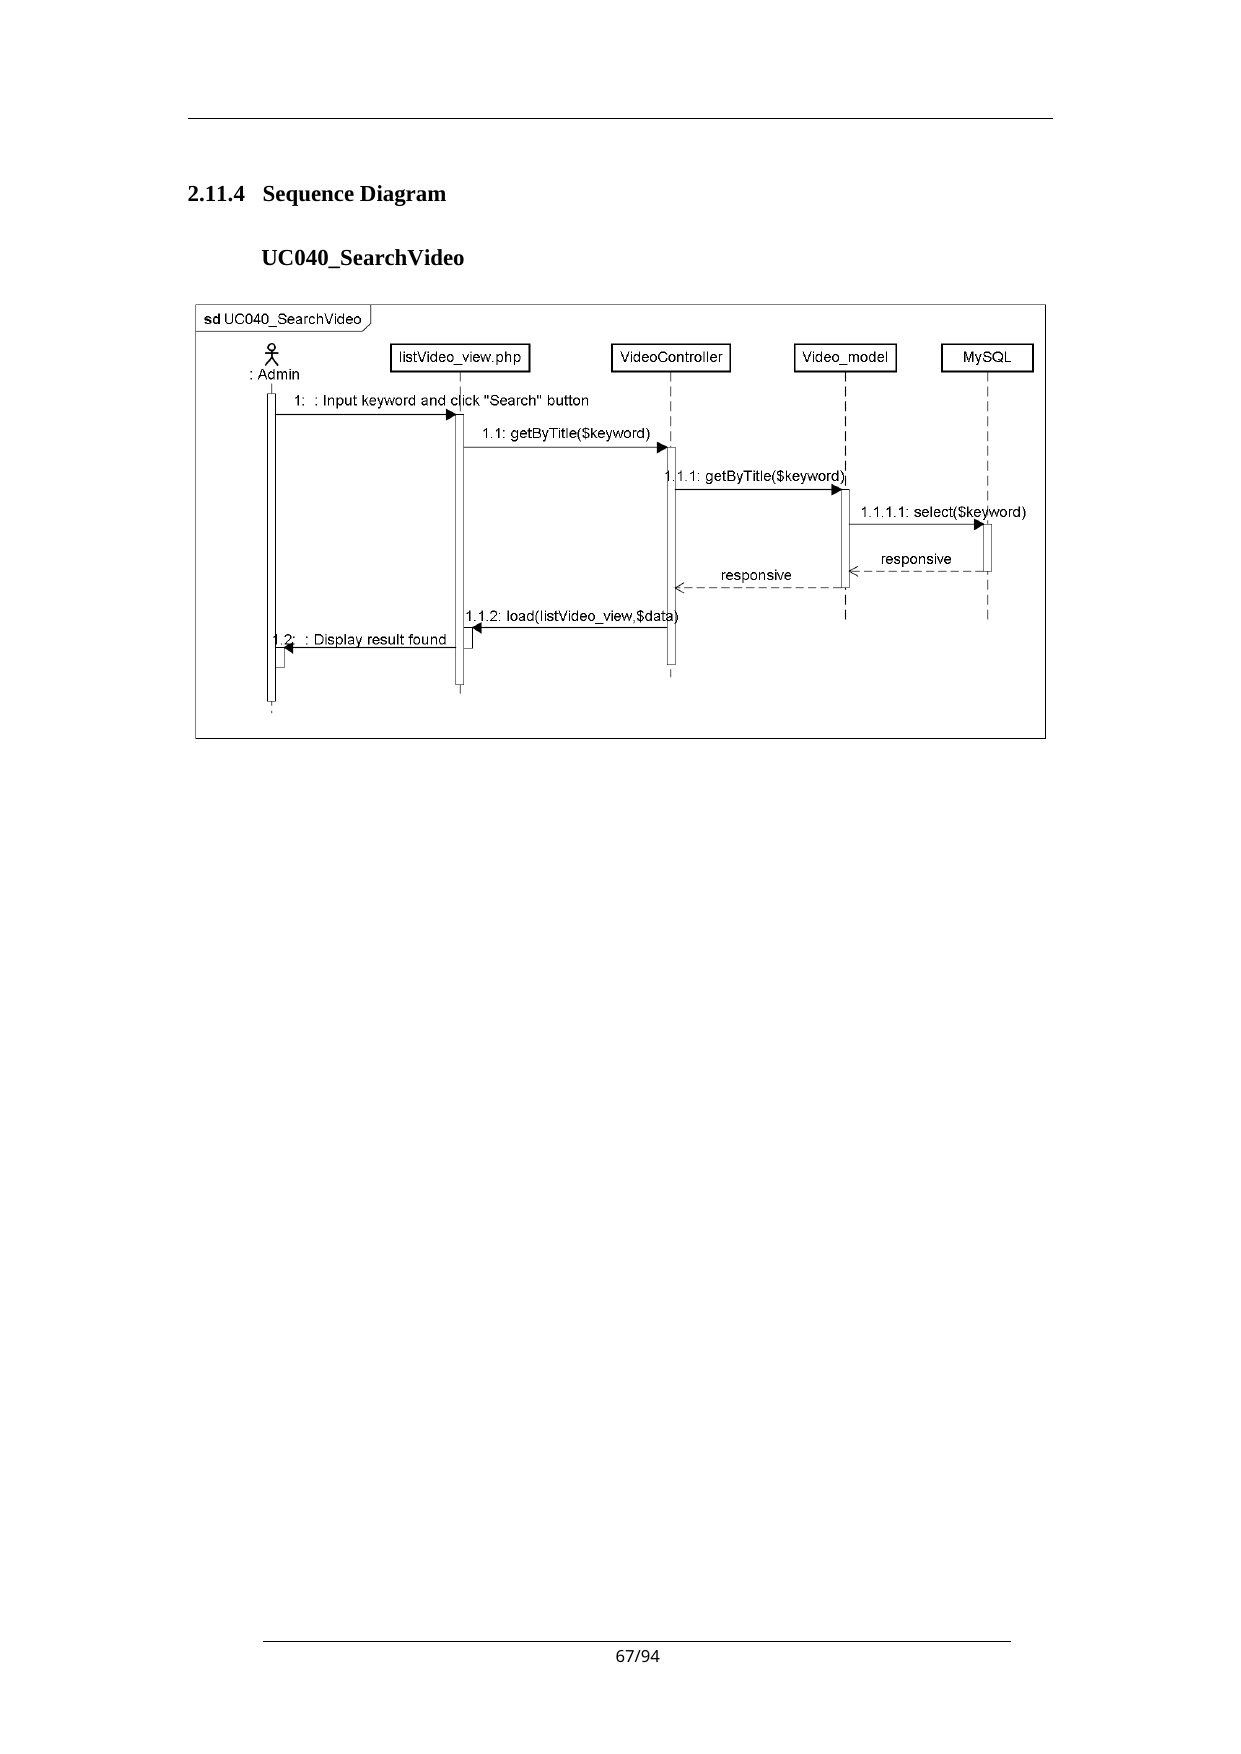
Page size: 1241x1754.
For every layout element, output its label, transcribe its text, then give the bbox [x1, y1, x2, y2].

subtitle Sequence Diagram [187, 180, 1053, 206]
subtitle UC040_SearchVideo [261, 244, 1053, 271]
picture [187, 296, 1053, 746]
